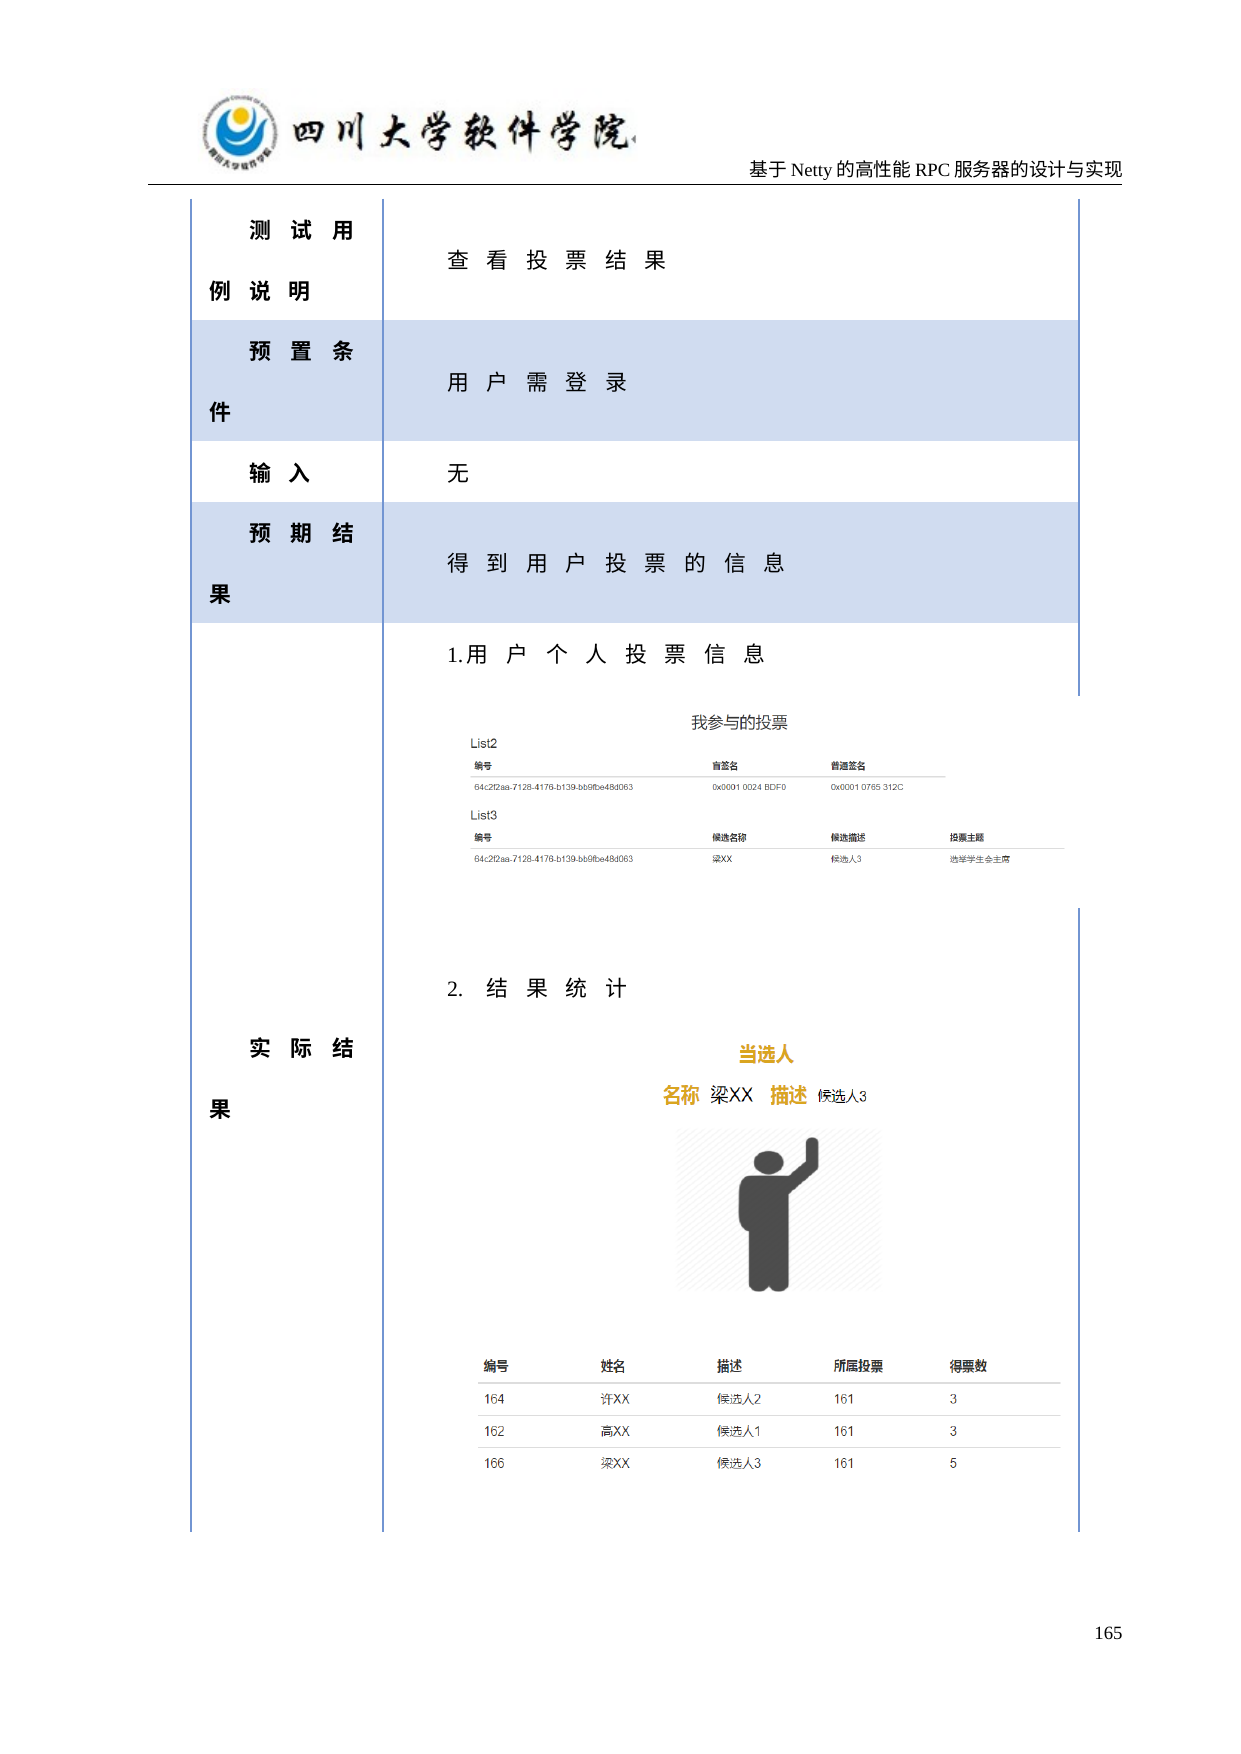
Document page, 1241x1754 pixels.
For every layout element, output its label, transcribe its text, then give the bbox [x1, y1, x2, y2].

table_cell 测试用例说明 [192, 199, 382, 320]
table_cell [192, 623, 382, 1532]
table_cell 查看投票结果 [384, 199, 1078, 320]
table_cell 预期结果 [192, 502, 382, 623]
picture [446, 1022, 1077, 1492]
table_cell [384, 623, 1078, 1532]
table_cell 输入 [192, 441, 382, 502]
table_cell 预置条件 [192, 320, 382, 441]
table_cell 用户需登录 [384, 320, 1078, 441]
table_cell 得到用户投票的信息 [384, 502, 1078, 623]
picture [197, 88, 639, 177]
picture [446, 696, 1121, 908]
table_cell 无 [384, 441, 1078, 502]
